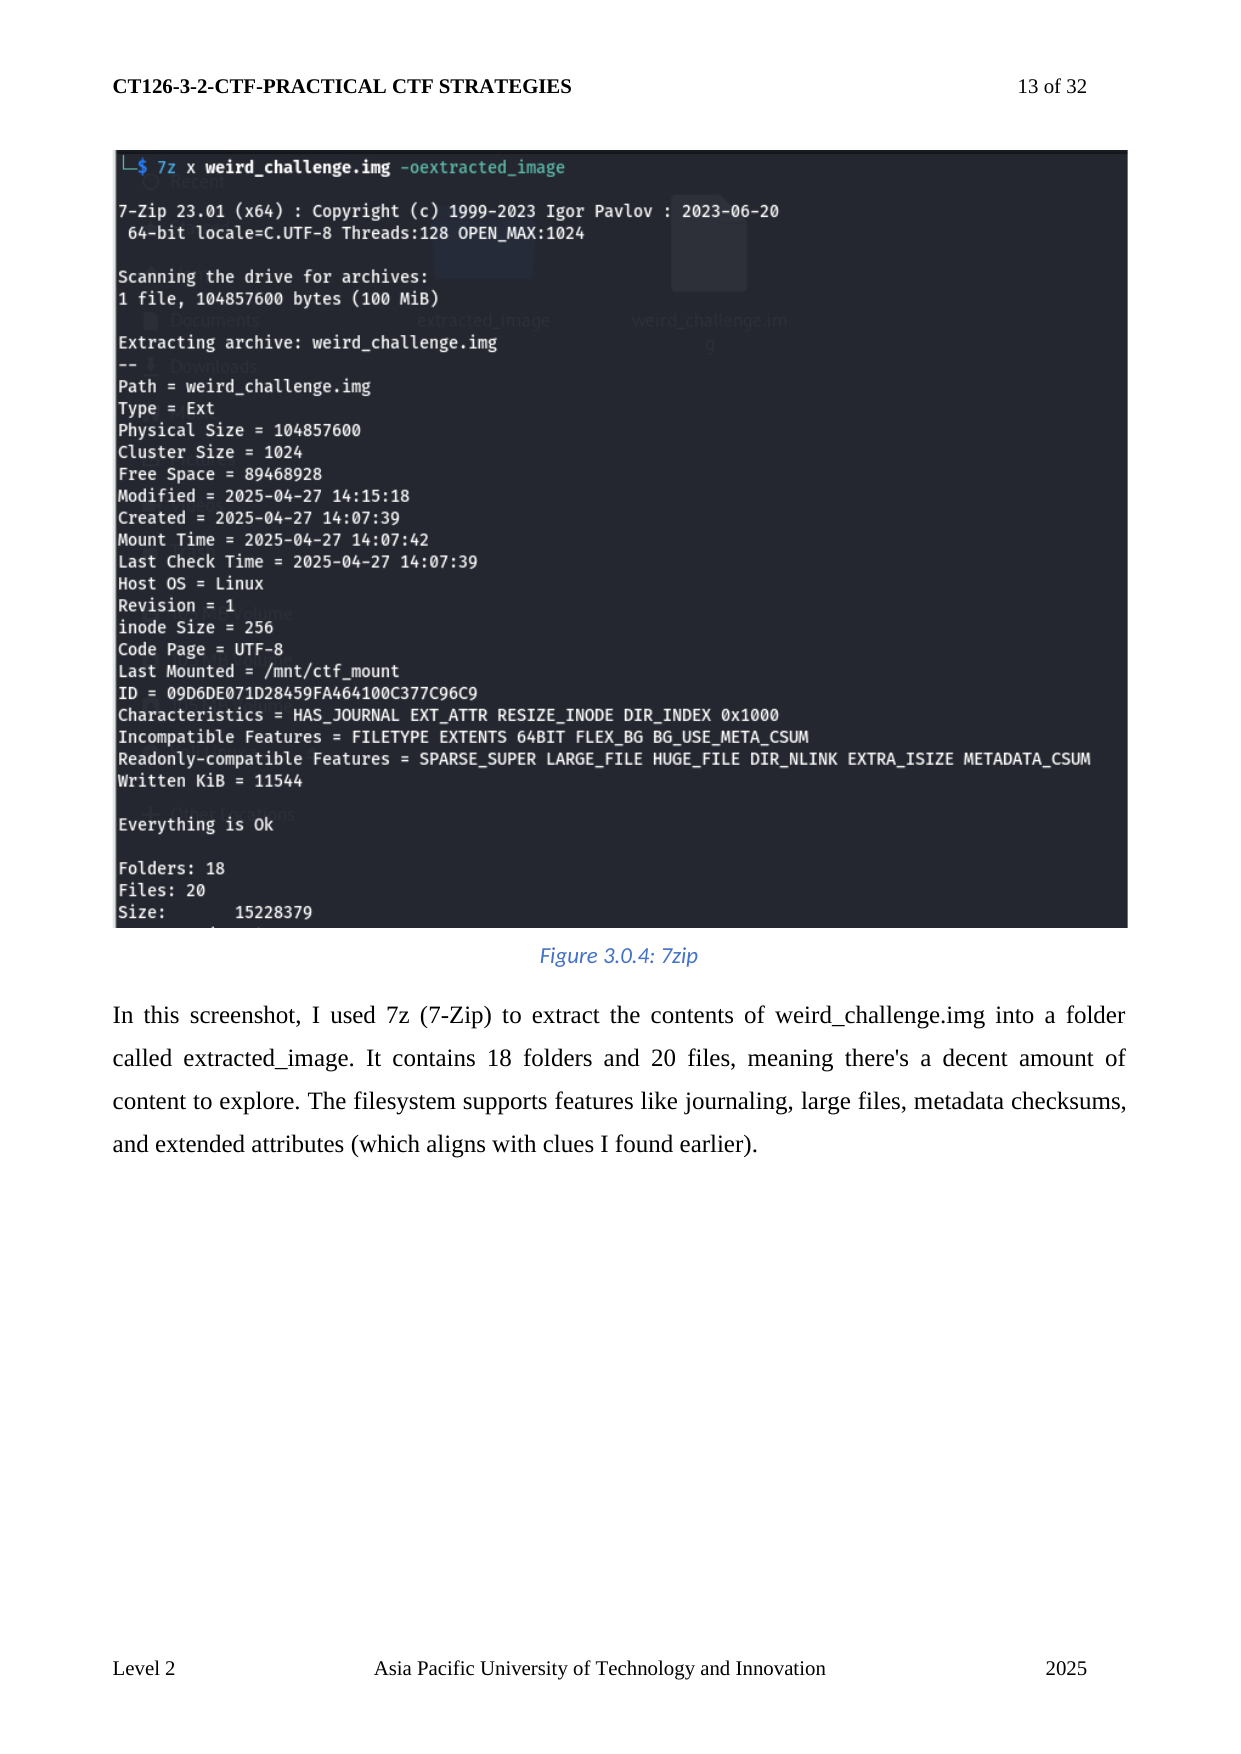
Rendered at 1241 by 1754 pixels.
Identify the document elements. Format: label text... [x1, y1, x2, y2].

picture [112, 150, 1128, 928]
text In this screenshot, I used 7z (7-Zip) to extract the contents of weird_challenge.img into a folder called extracted_image. It contains 18 folders and 20 files, meaning there's a decent amount of content to explore. The filesystem supports features like journaling, large files, metadata checksums, and extended attributes (which aligns with clues I found earlier). [112, 1000, 1128, 1158]
text Figure 3.0.4: 7zip [112, 928, 1128, 969]
